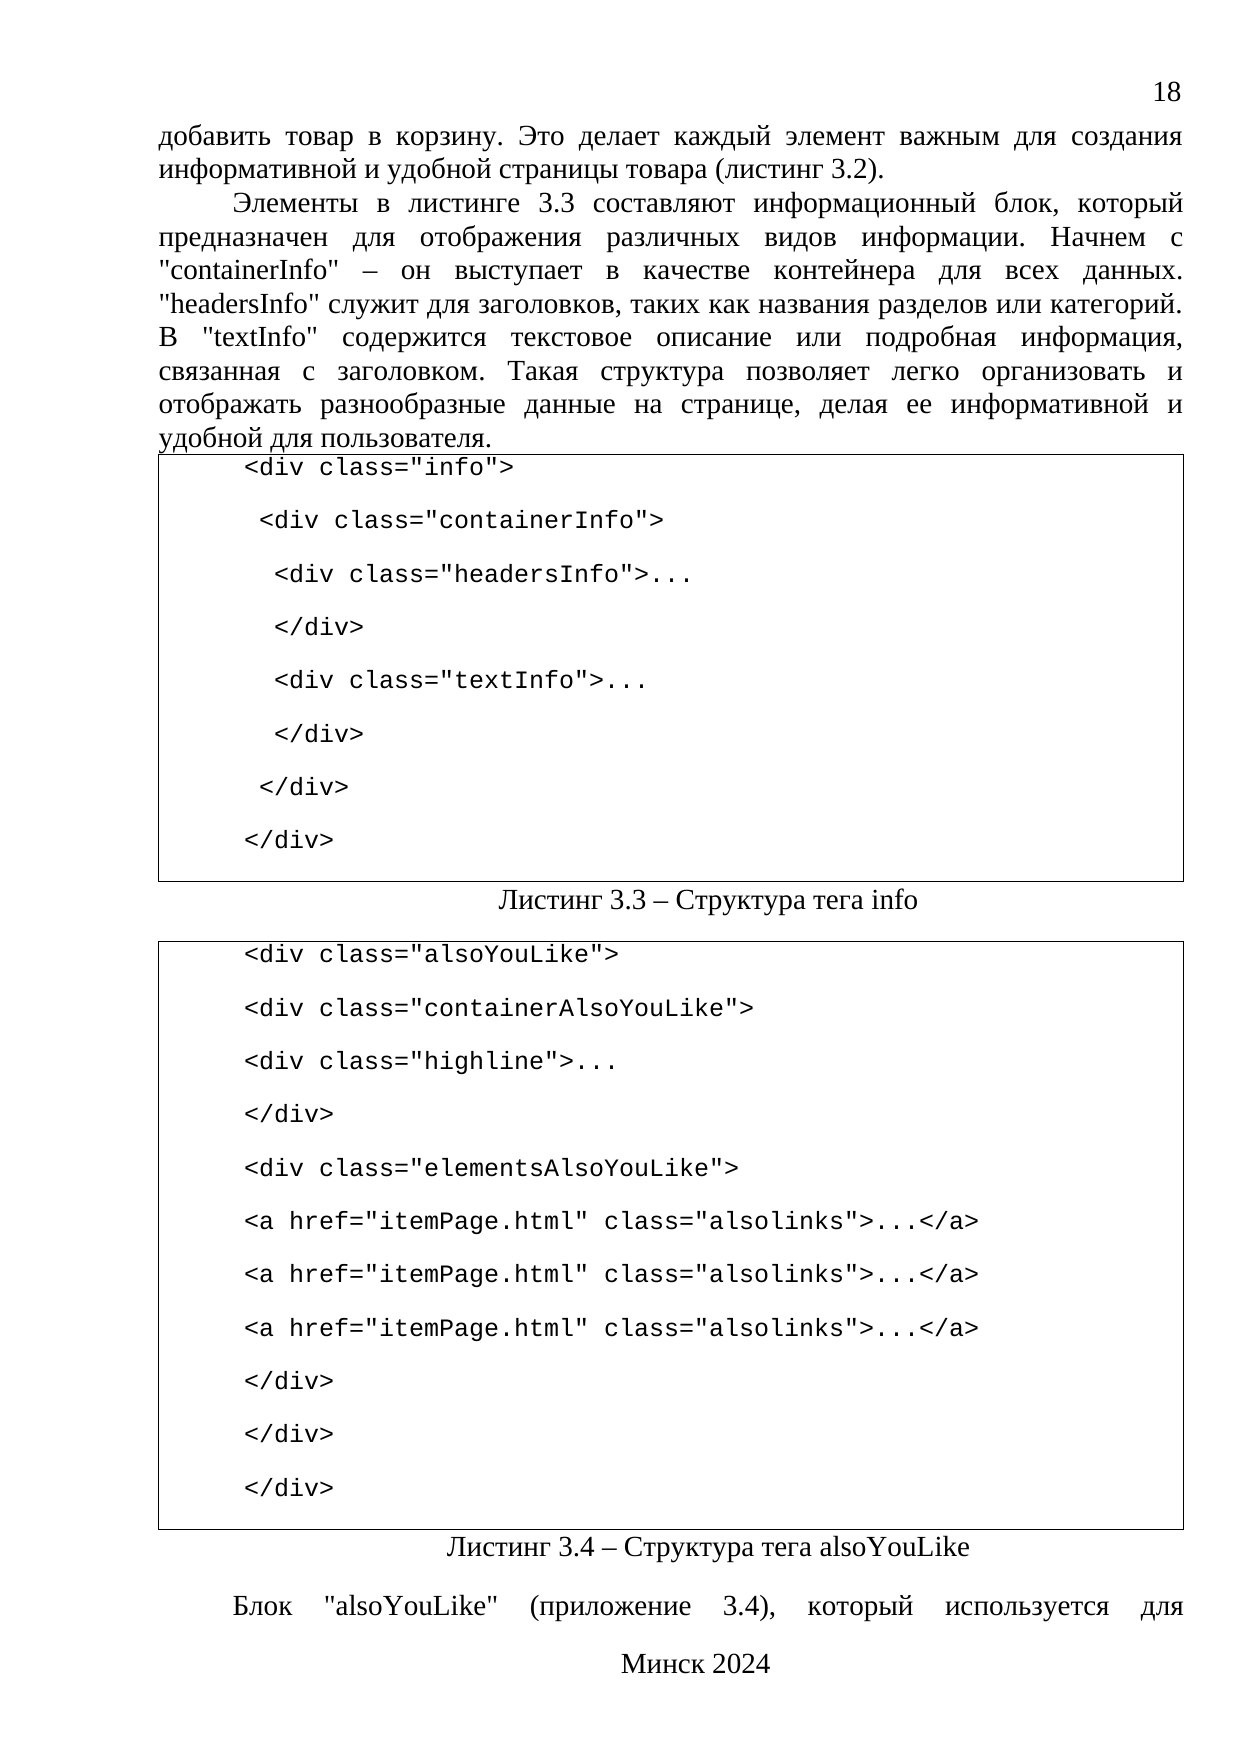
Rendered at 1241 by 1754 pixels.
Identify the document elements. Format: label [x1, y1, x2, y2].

table_header [147, 118, 1196, 1622]
